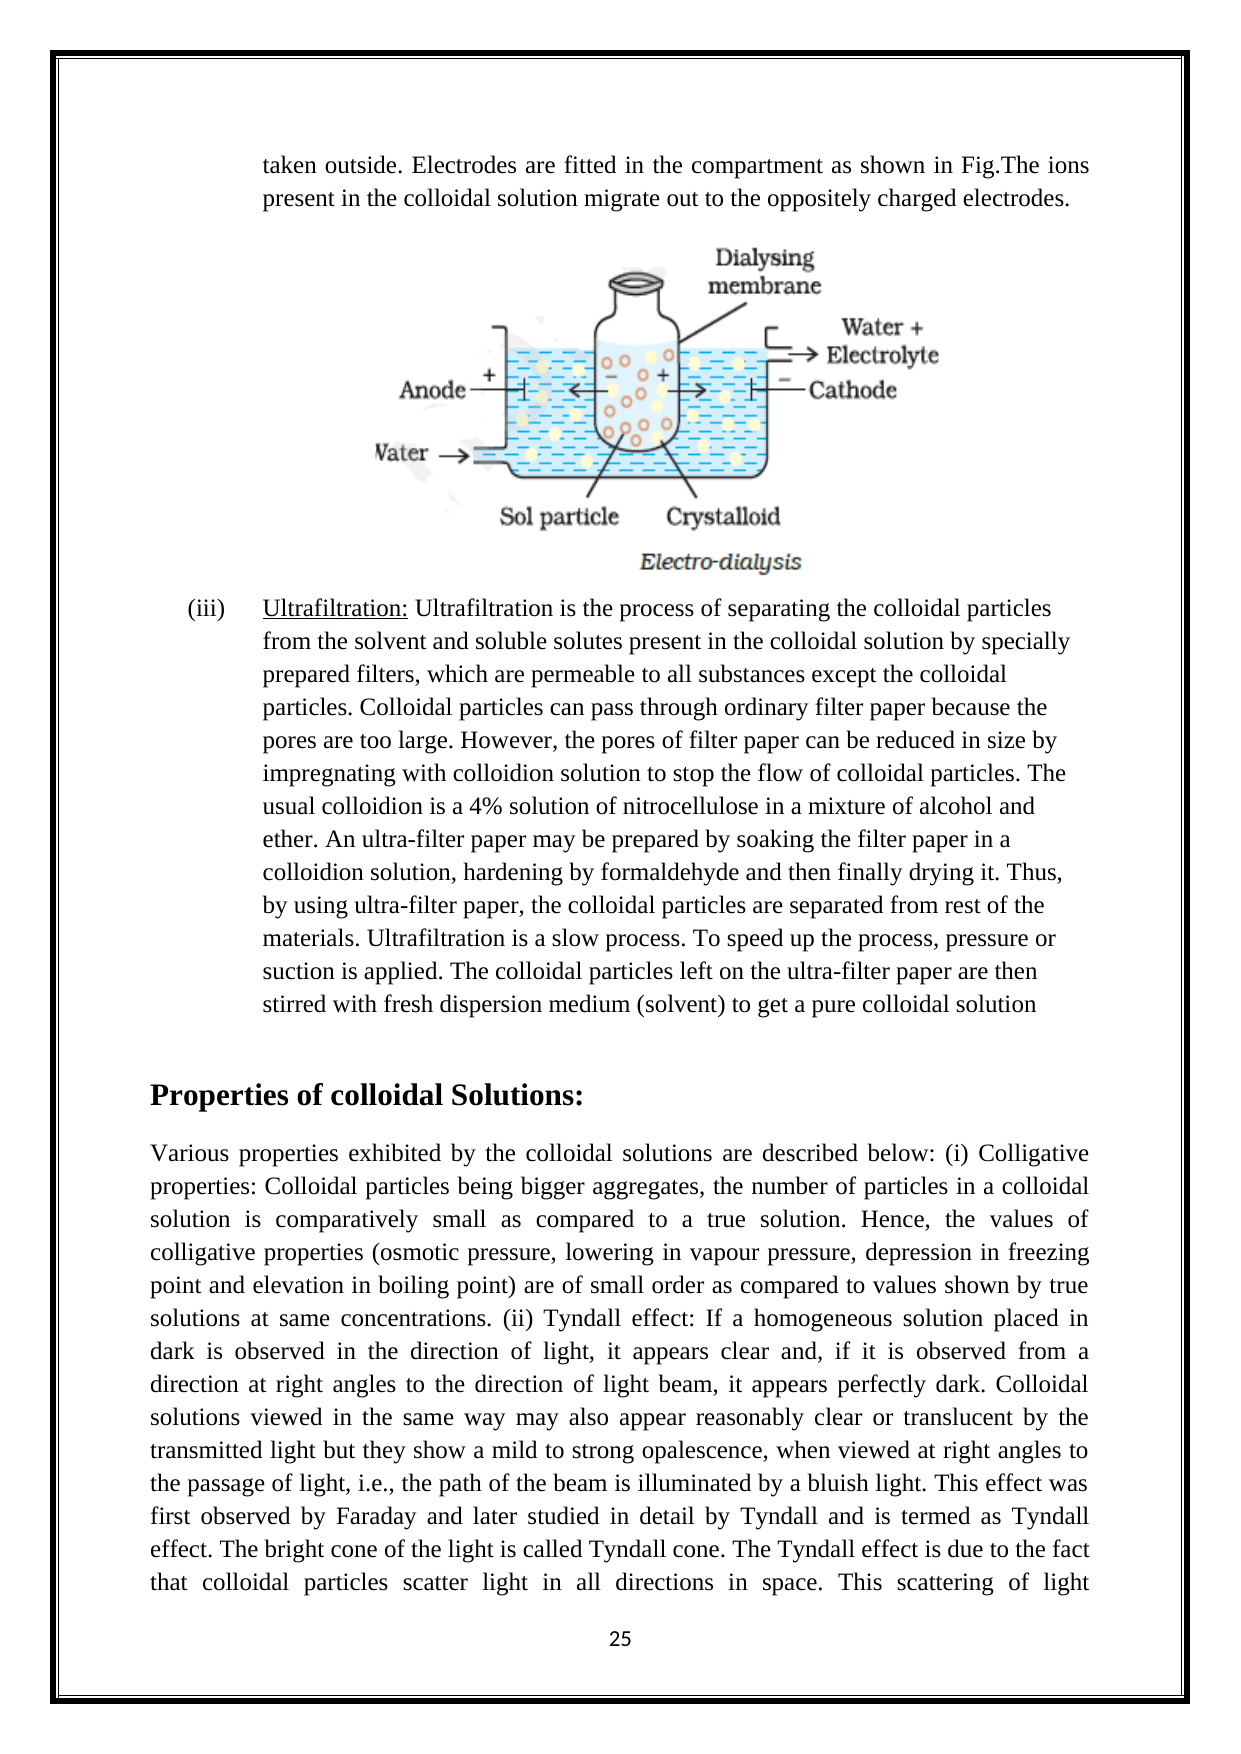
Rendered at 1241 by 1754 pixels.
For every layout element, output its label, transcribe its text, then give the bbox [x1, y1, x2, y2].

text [150, 1138, 1090, 1596]
list Ultrafiltration: Ultrafiltration is the process of separating the colloidal particles from the solvent and soluble solutes present in the colloidal solution by specially prepared filters, which are permeable to all substances except the colloidal particles. Colloidal particles can pass through ordinary filter paper because the pores are too large. However, the pores of filter paper can be reduced in size by impregnating with colloidion solution to stop the flow of colloidal particles. The usual colloidion is a 4% solution of nitrocellulose in a mixture of alcohol and ether. An ultra-filter paper may be prepared by soaking the filter paper in a colloidion solution, hardening by formaldehyde and then finally drying it. Thus, by using ultra-filter paper, the colloidal particles are separated from rest of the materials. Ultrafiltration is a slow process. To speed up the process, pressure or suction is applied. The colloidal particles left on the ultra-filter paper are then stirred with fresh dispersion medium (solvent) to get a pure colloidal solution [187, 593, 1090, 1018]
picture [375, 236, 953, 584]
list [187, 150, 1090, 212]
text Properties of colloidal Solutions: [150, 1076, 1090, 1112]
